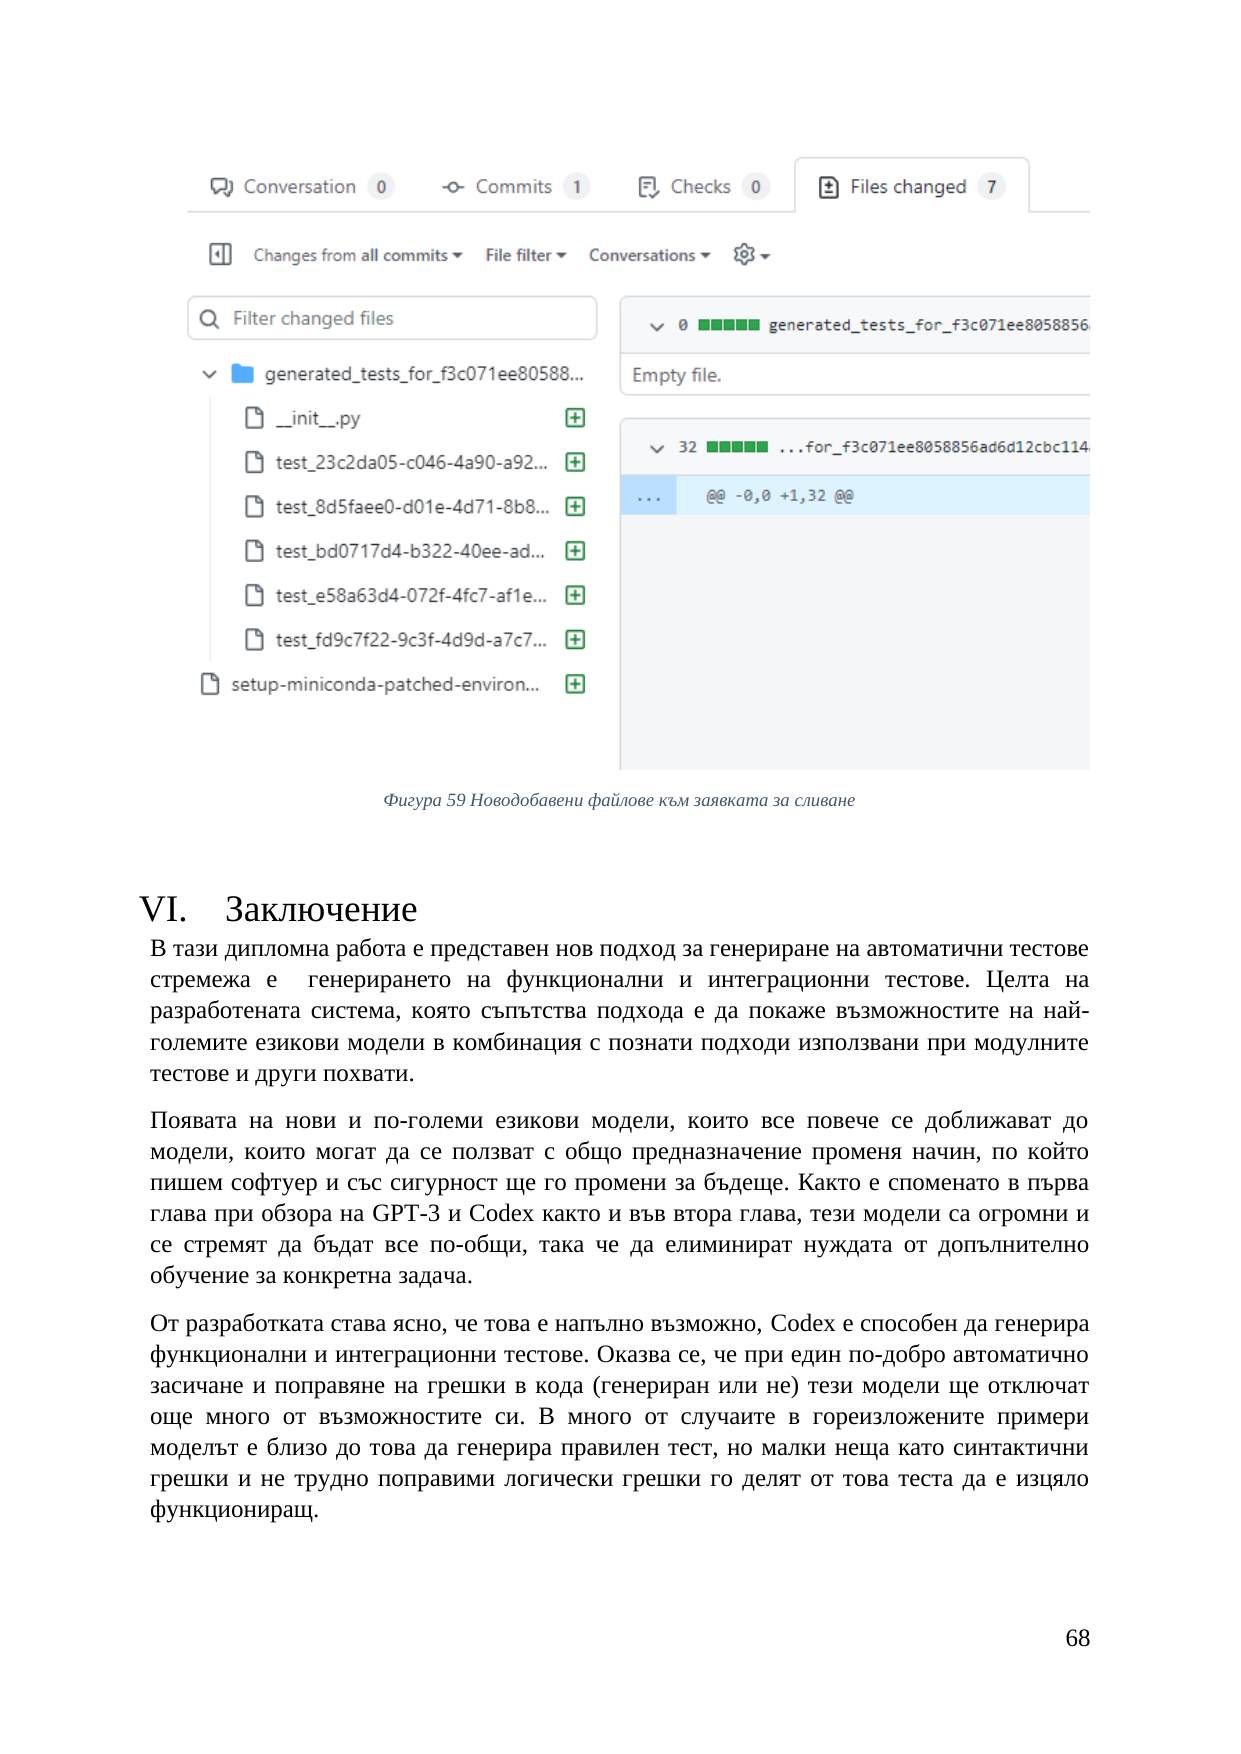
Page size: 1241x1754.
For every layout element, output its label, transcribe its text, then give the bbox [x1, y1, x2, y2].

picture [150, 150, 1091, 770]
text Фигура 59 Новодобавени файлове към заявката за сливане [150, 788, 1090, 810]
text От разработката става ясно, че това е напълно възможно, Codex е способен да генерира функционални и интеграционни тестове. Оказва се, че при един по-добро автоматично засичане и поправяне на грешки в кода (генериран или не) тези модели ще отключат още много от възможностите си. В много от случаите в гореизложените примери моделът е близо до това да генерира правилен тест, но малки неща като синтактични грешки и не трудно поправими логически грешки го делят от това теста да е изцяло функциониращ. [150, 1308, 1090, 1523]
text В тази дипломна работа е представен нов подход за генериране на автоматични тестове стремежа е генерирането на функционални и интеграционни тестове. Целта на разработената система, която съпътства подхода е да покаже възможностите на най-големите езикови модели в комбинация с познати подходи използвани при модулните тестове и други похвати. [150, 933, 1090, 1086]
subtitle Заключение [187, 887, 1090, 930]
text Появата на нови и по-големи езикови модели, които все повече се доближават до модели, които могат да се ползват с общо предназначение променя начин, по който пишем софтуер и със сигурност ще го промени за бъдеще. Както е споменато в първа глава при обзора на GPT-3 и Codex както и във втора глава, тези модели са огромни и се стремят да бъдат все по-общи, така че да елиминират нуждата от допълнително обучение за конкретна задача. [150, 1105, 1090, 1289]
